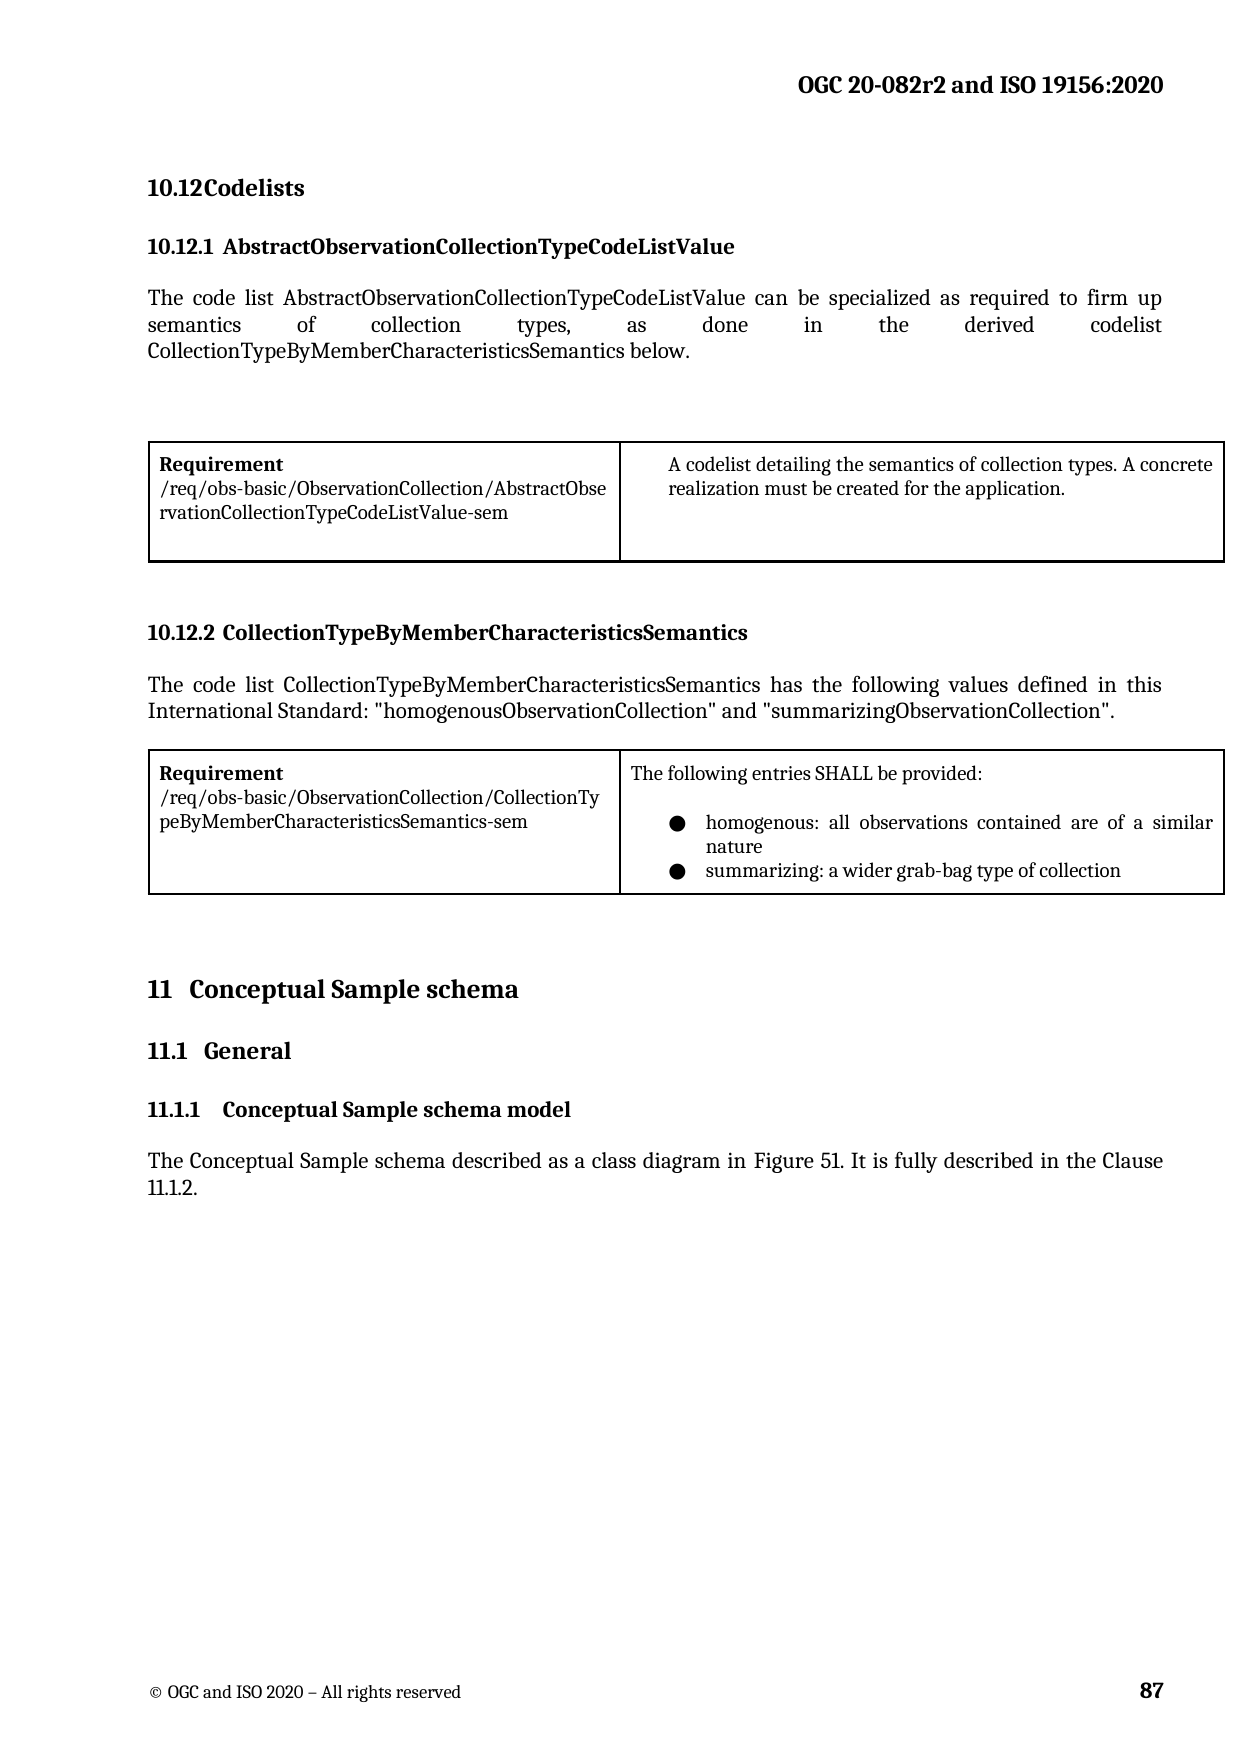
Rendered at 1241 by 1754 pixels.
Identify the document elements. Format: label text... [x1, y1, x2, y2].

subtitle Conceptual Sample schema model [148, 1097, 1163, 1123]
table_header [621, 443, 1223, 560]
subtitle General [148, 1037, 1163, 1066]
text The code list AbstractObservationCollectionTypeCodeListValue can be specialized as required to firm up semantics of collection types, as done in the derived codelist CollectionTypeByMemberCharacteristicsSemantics below. [148, 285, 1163, 364]
subtitle CollectionTypeByMemberCharacteristicsSemantics [148, 620, 1163, 646]
subtitle AbstractObservationCollectionTypeCodeListValue [148, 234, 1163, 260]
subtitle Conceptual Sample schema [148, 974, 1163, 1006]
text The Conceptual Sample schema described as a class diagram in Figure 49. It is fully described in the Clause 11.1.2. [148, 1148, 1163, 1201]
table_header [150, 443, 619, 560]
subtitle Codelists [148, 174, 1163, 203]
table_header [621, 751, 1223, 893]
text The code list CollectionTypeByMemberCharacteristicsSemantics has the following values defined in this International Standard: "homogenousObservationCollection" and "summarizingObservationCollection". [148, 671, 1163, 724]
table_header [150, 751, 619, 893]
